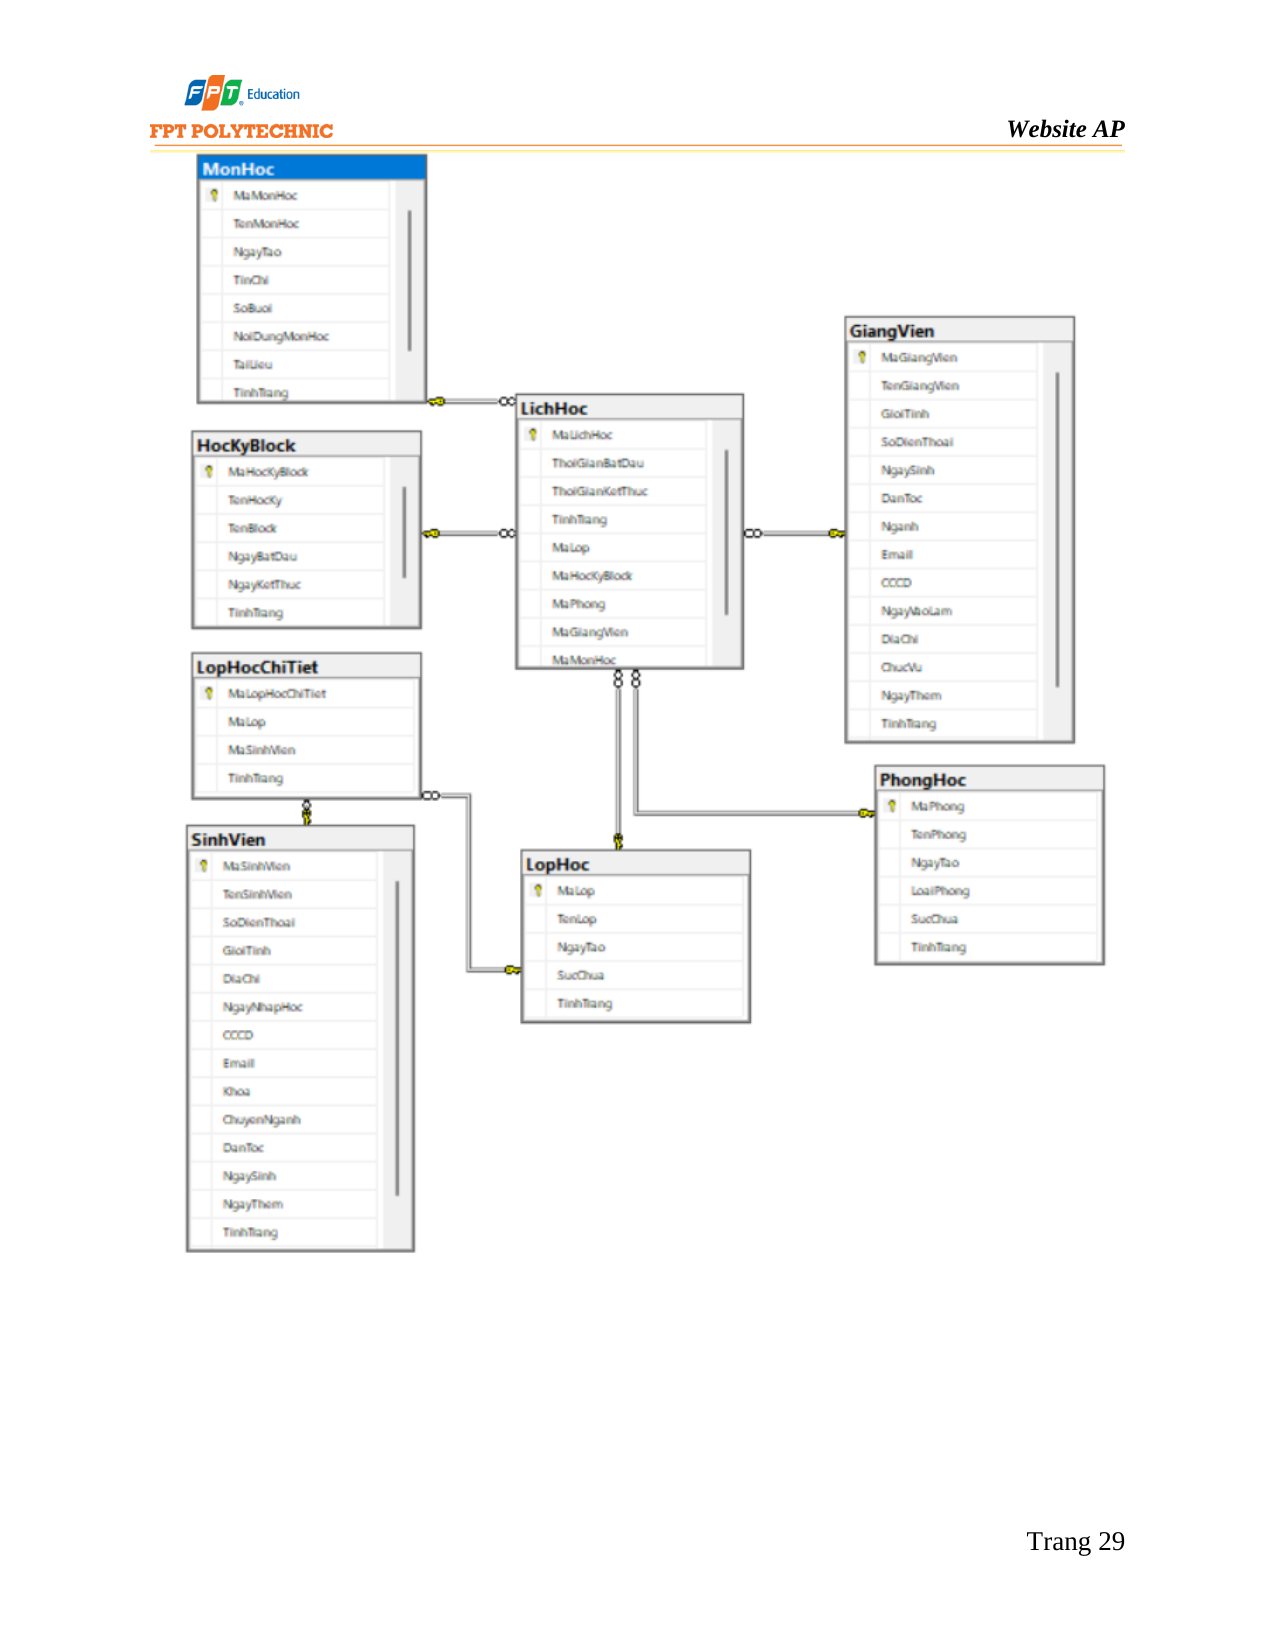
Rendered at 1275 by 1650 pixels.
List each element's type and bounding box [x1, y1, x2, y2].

picture [150, 75, 333, 138]
picture [150, 150, 1125, 1267]
